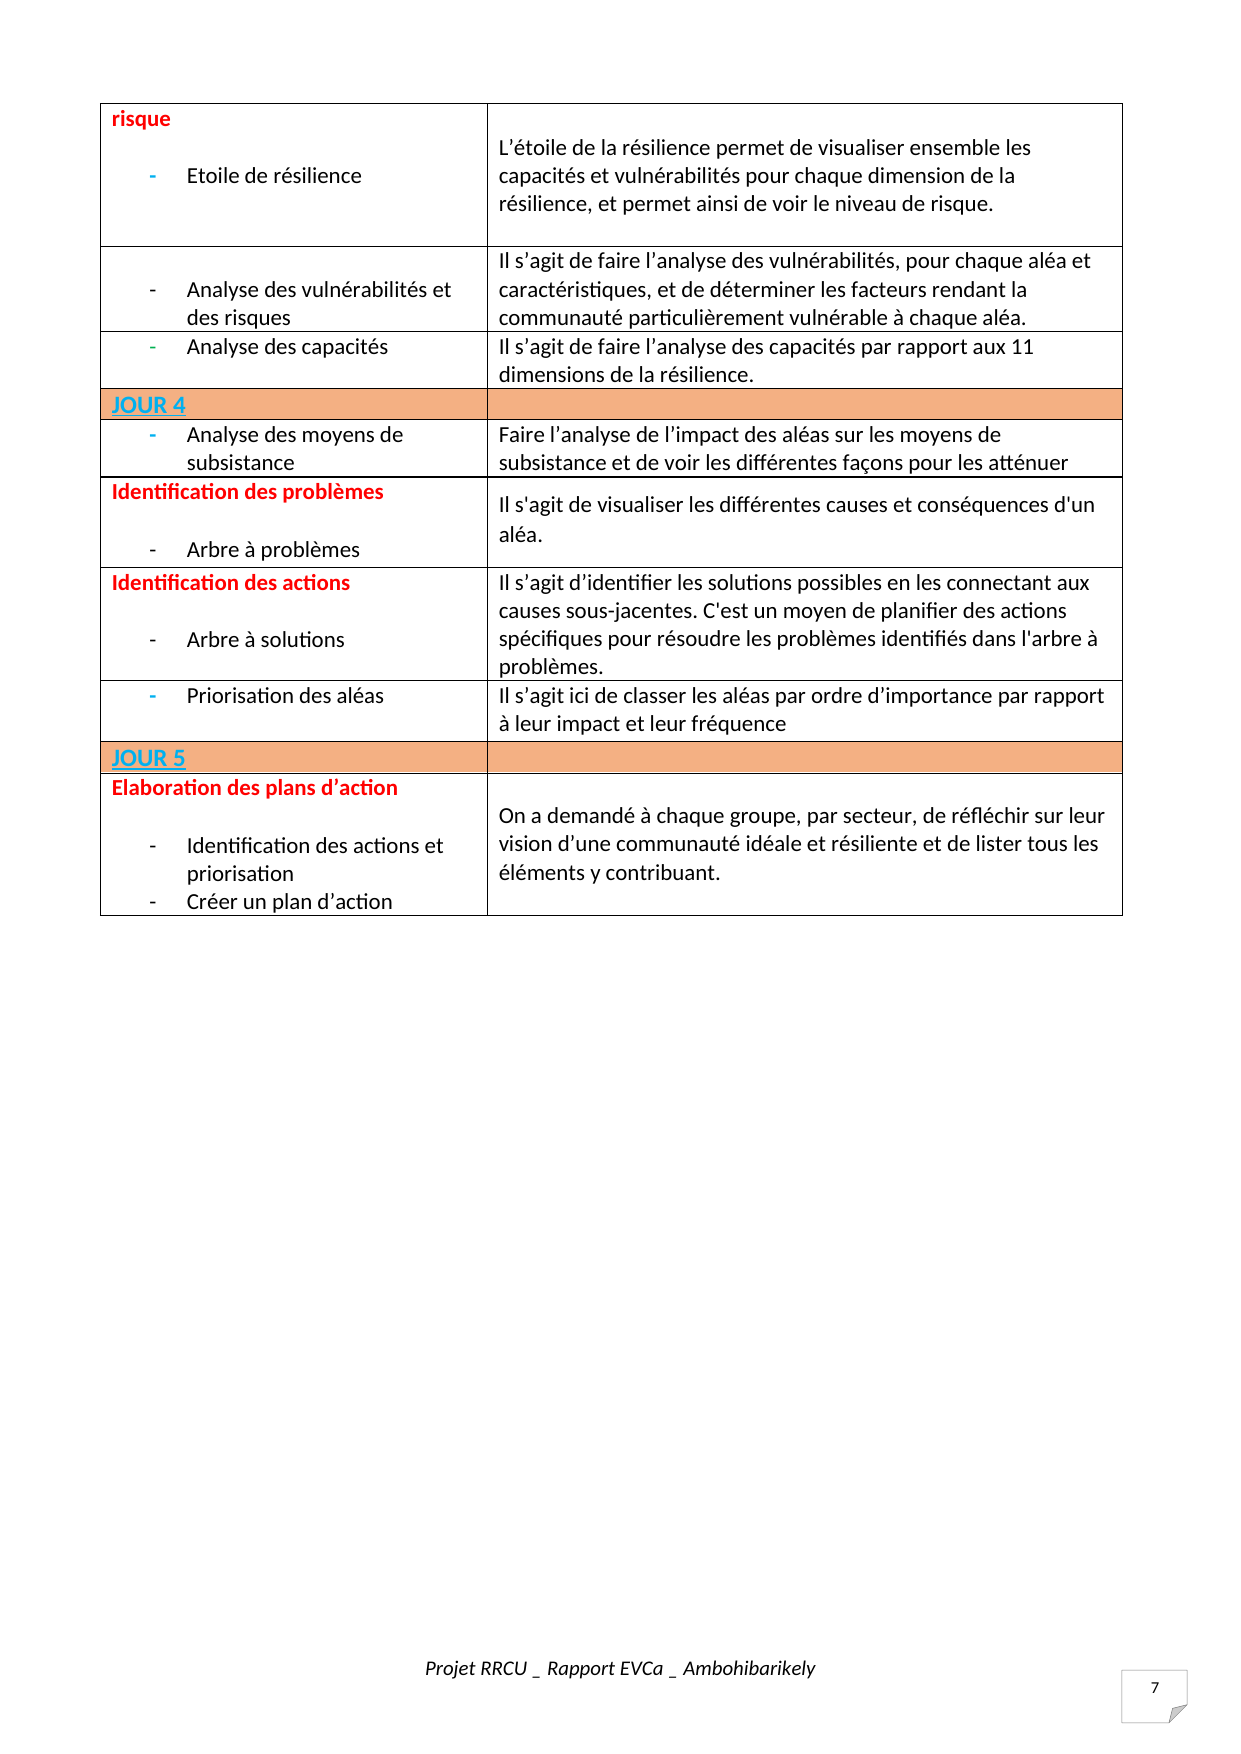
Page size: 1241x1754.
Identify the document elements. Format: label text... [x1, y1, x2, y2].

table_cell Identification des actions Arbre à solutions [101, 568, 487, 680]
table_cell Il s’agit de faire l’analyse des vulnérabilités, pour chaque aléa et caractéristiques, et de déterminer les facteurs rendant la communauté particulièrement vulnérable à chaque aléa. [488, 247, 1122, 331]
table_cell Il s'agit de visualiser les différentes causes et conséquences d'un aléa. [488, 478, 1122, 567]
table_cell Elaboration des plans d’action Identification des actions et priorisation Créer un plan d’action [101, 774, 487, 915]
table_cell Analyse des vulnérabilités et des risques [101, 247, 487, 331]
table_cell [488, 389, 1122, 419]
table_cell On a demandé à chaque groupe, par secteur, de réfléchir sur leur vision d’une communauté idéale et résiliente et de lister tous les éléments y contribuant. [488, 774, 1122, 915]
table_cell [488, 742, 1122, 772]
table_cell Il s’agit d’identifier les solutions possibles en les connectant aux causes sous-jacentes. C'est un moyen de planifier des actions spécifiques pour résoudre les problèmes identifiés dans l'arbre à problèmes. [488, 568, 1122, 680]
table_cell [101, 104, 487, 246]
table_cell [488, 104, 1122, 246]
table_cell Analyse des capacités [101, 332, 487, 388]
table_cell Priorisation des aléas [101, 681, 487, 741]
table_cell JOUR 5 [101, 742, 487, 772]
table_cell Il s’agit ici de classer les aléas par ordre d’importance par rapport à leur impact et leur fréquence [488, 681, 1122, 741]
table_cell Analyse des moyens de subsistance [101, 420, 487, 476]
table_cell Il s’agit de faire l’analyse des capacités par rapport aux 11 dimensions de la résilience. [488, 332, 1122, 388]
table_cell Identification des problèmes Arbre à problèmes [101, 478, 487, 567]
table_cell Faire l’analyse de l’impact des aléas sur les moyens de subsistance et de voir les différentes façons pour les atténuer [488, 420, 1122, 476]
table_cell JOUR 4 [101, 389, 487, 419]
